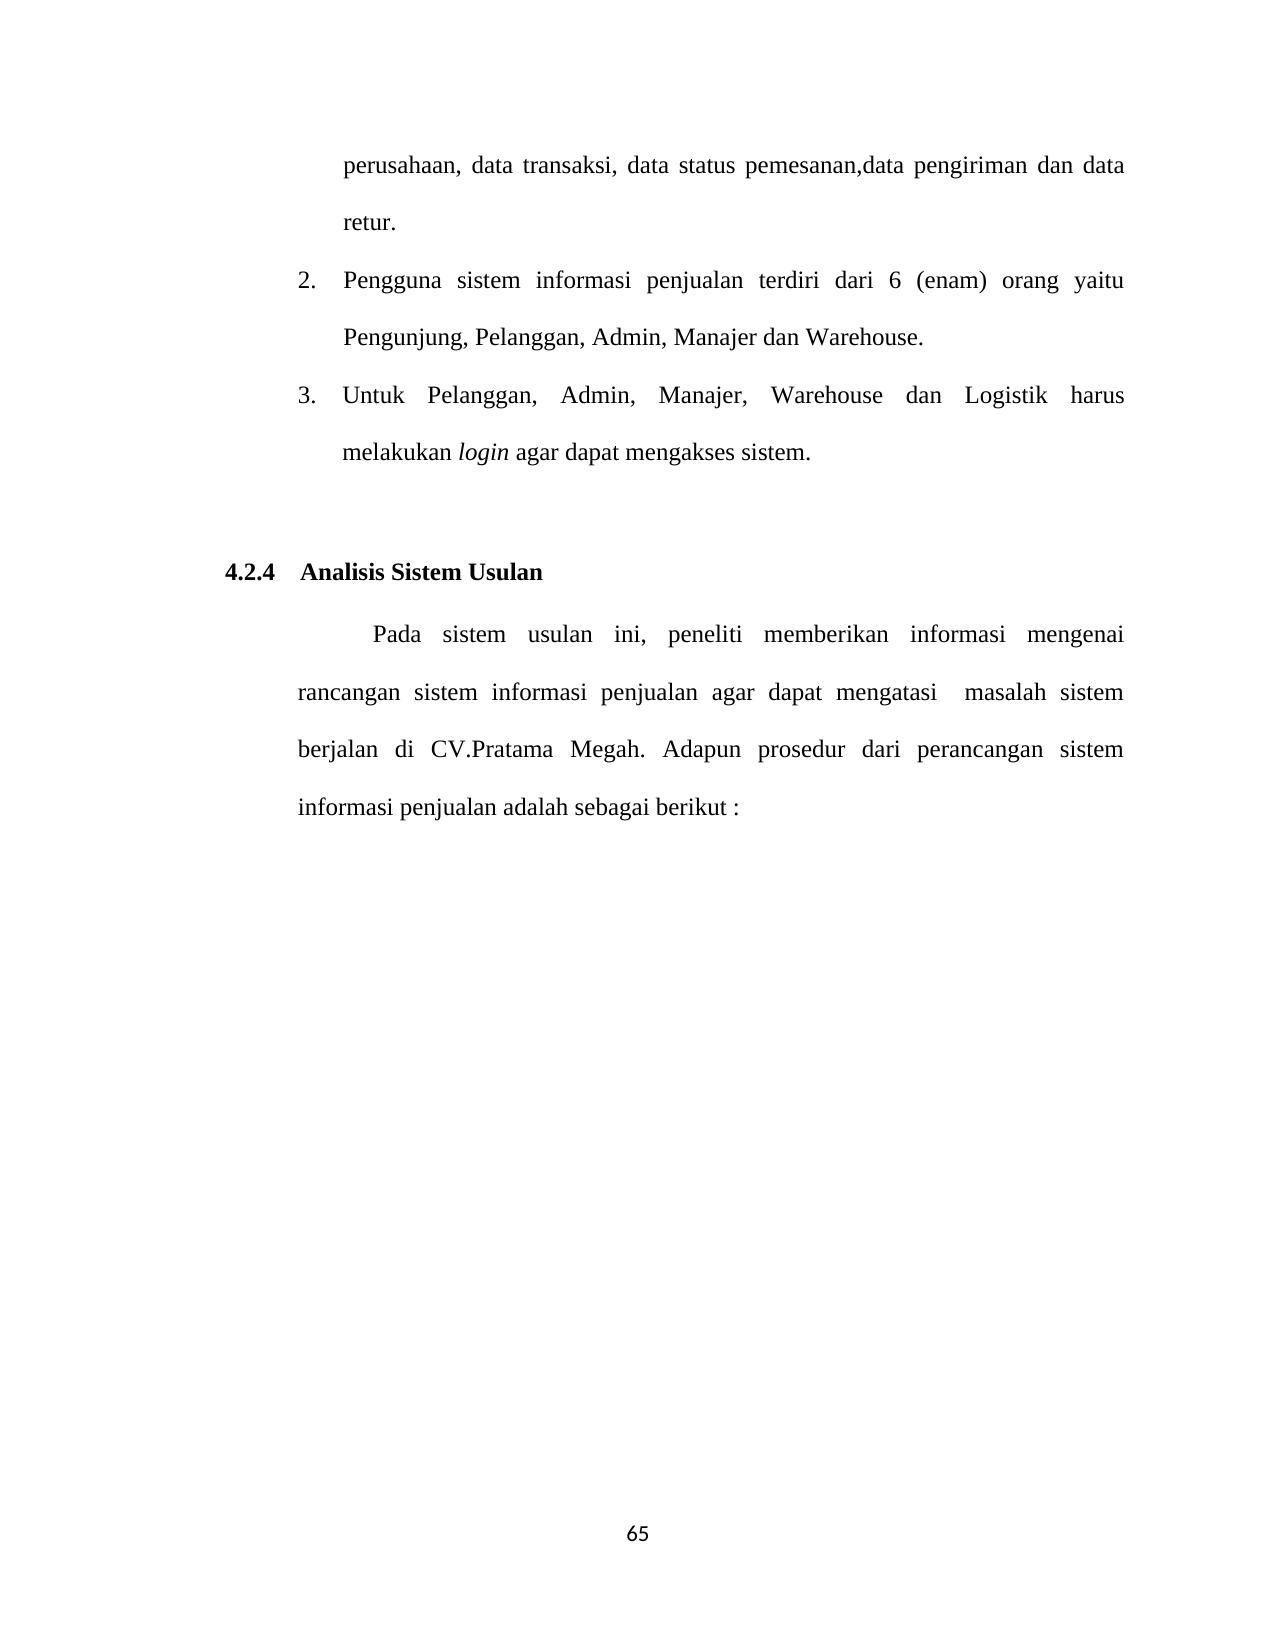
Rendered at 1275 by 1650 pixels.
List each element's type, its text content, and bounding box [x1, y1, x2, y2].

text Pada sistem usulan ini, peneliti memberikan informasi mengenai rancangan sistem informasi penjualan agar dapat mengatasi masalah sistem berjalan di CV.Pratama Megah. Adapun prosedur dari perancangan sistem informasi penjualan adalah sebagai berikut : [298, 619, 1125, 821]
list Pengguna sistem informasi penjualan terdiri dari 6 (enam) orang yaitu Pengunjung, Pelanggan, Admin, Manajer dan Warehouse. [298, 265, 1125, 351]
list Untuk Pelanggan, Admin, Manajer, Warehouse dan Logistik harus melakukan login agar dapat mengakses sistem. [298, 380, 1125, 466]
subtitle 4.2.4 Analisis Sistem Usulan [194, 557, 1125, 585]
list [298, 150, 1125, 236]
